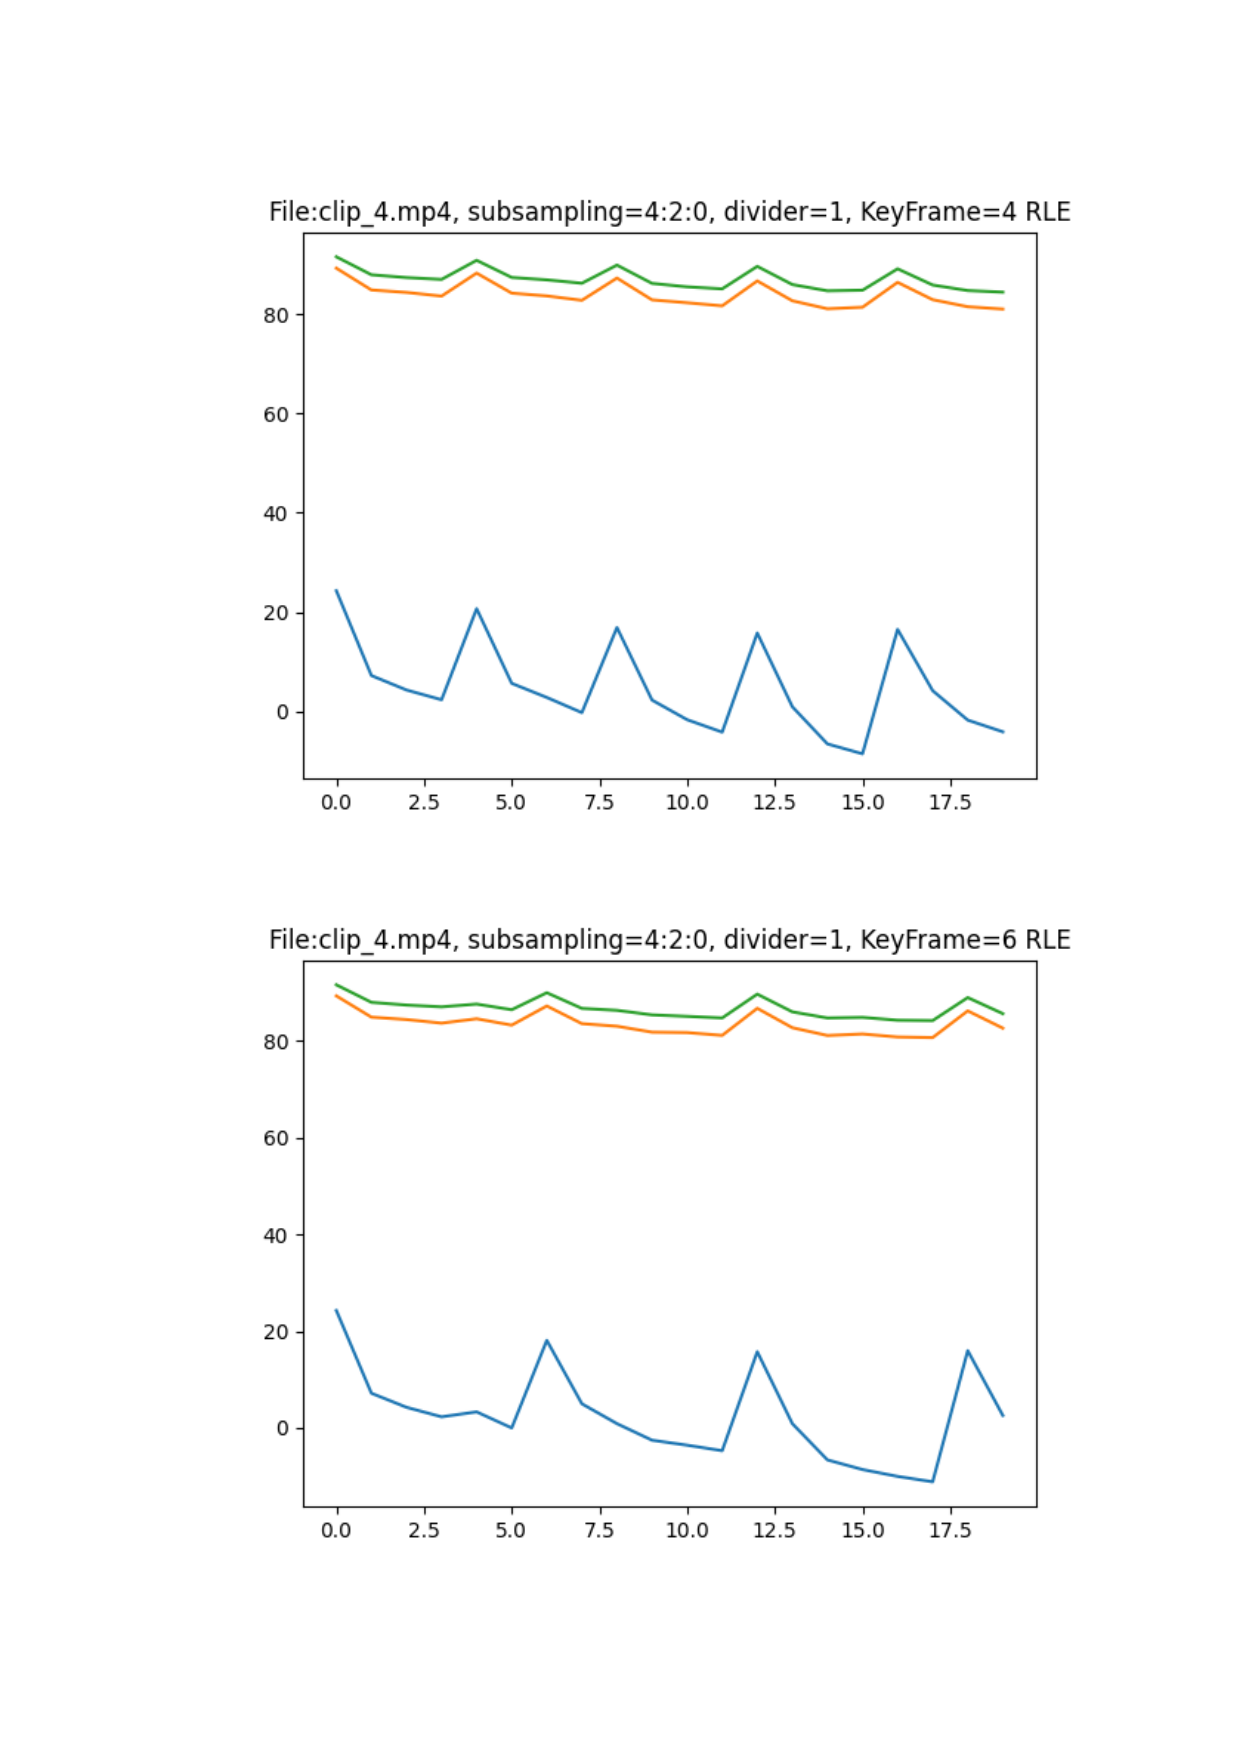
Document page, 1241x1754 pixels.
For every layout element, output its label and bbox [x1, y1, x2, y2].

picture [185, 875, 1130, 1585]
picture [185, 147, 1130, 857]
